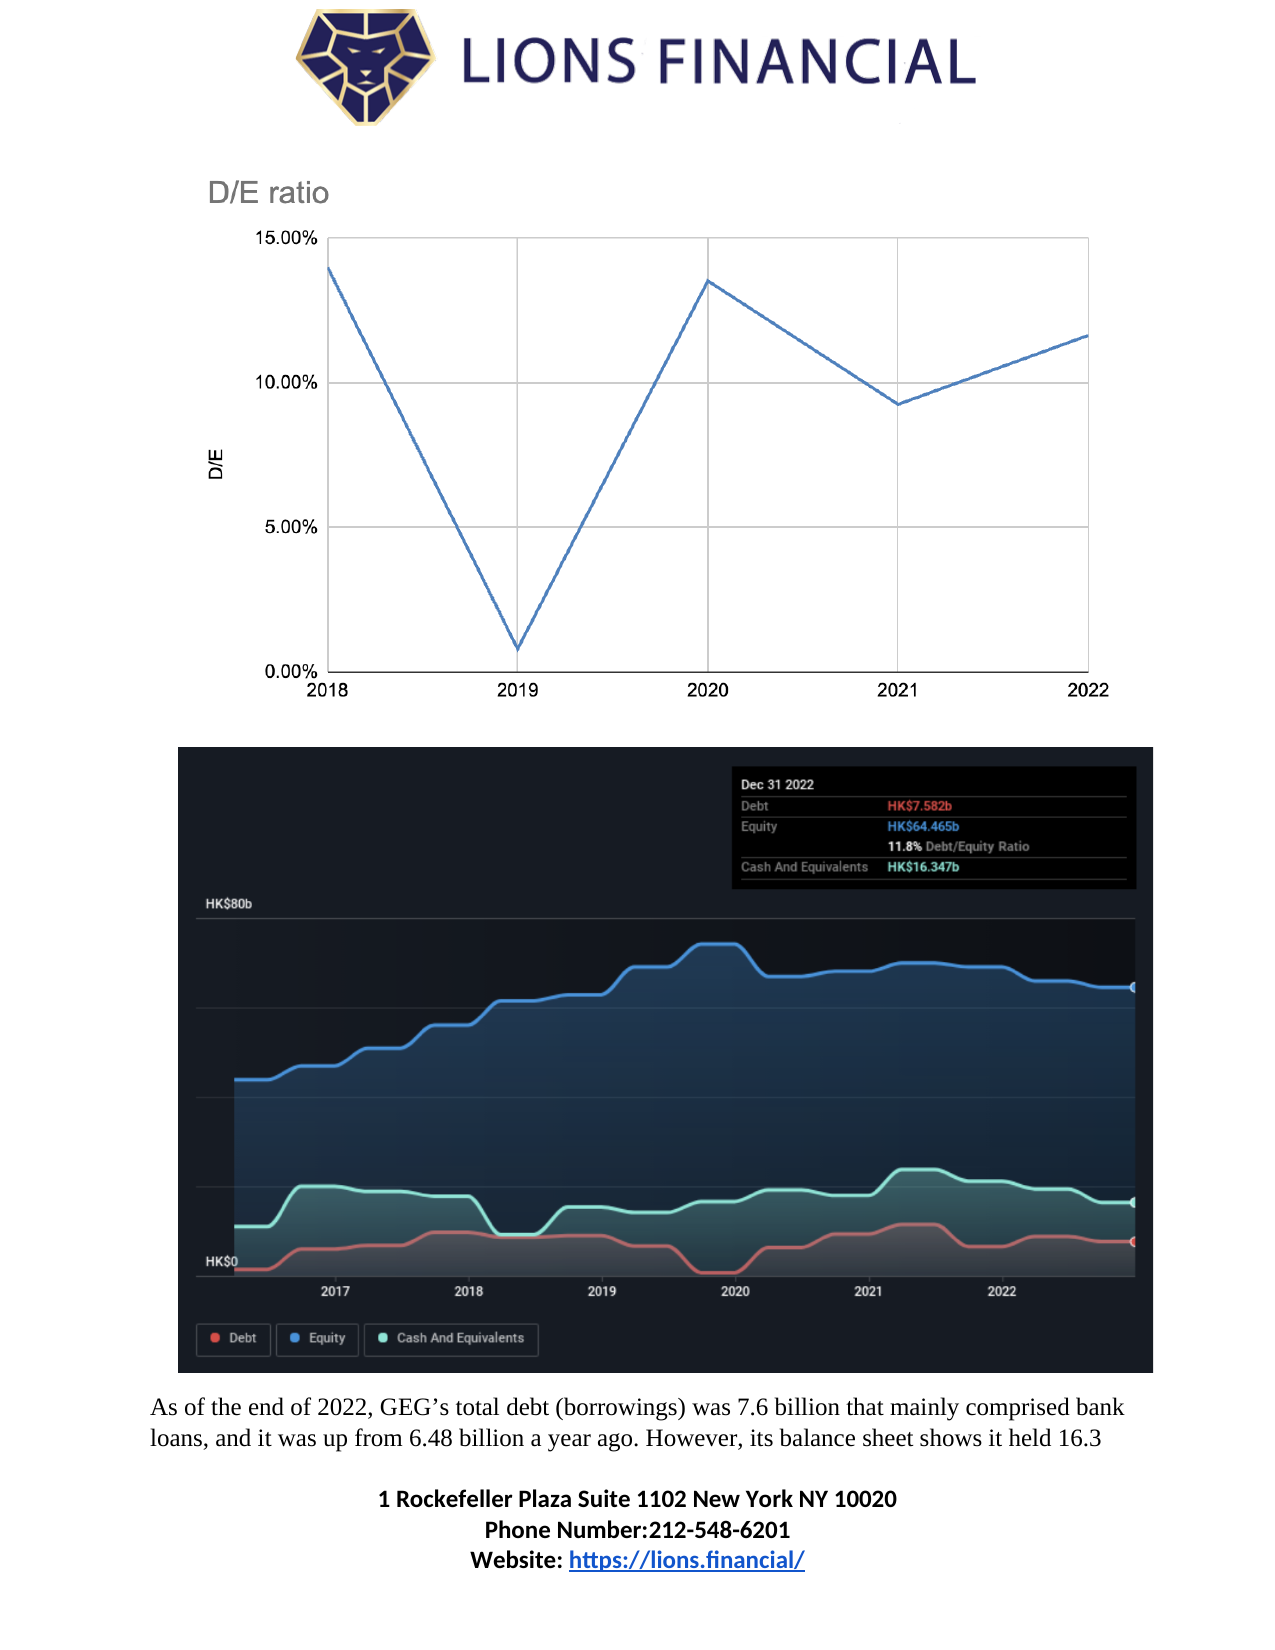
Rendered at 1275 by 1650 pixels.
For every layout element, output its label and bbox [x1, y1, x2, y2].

picture [178, 747, 1154, 1373]
picture [178, 150, 1117, 729]
picture [295, 9, 981, 126]
text [150, 1392, 1125, 1452]
